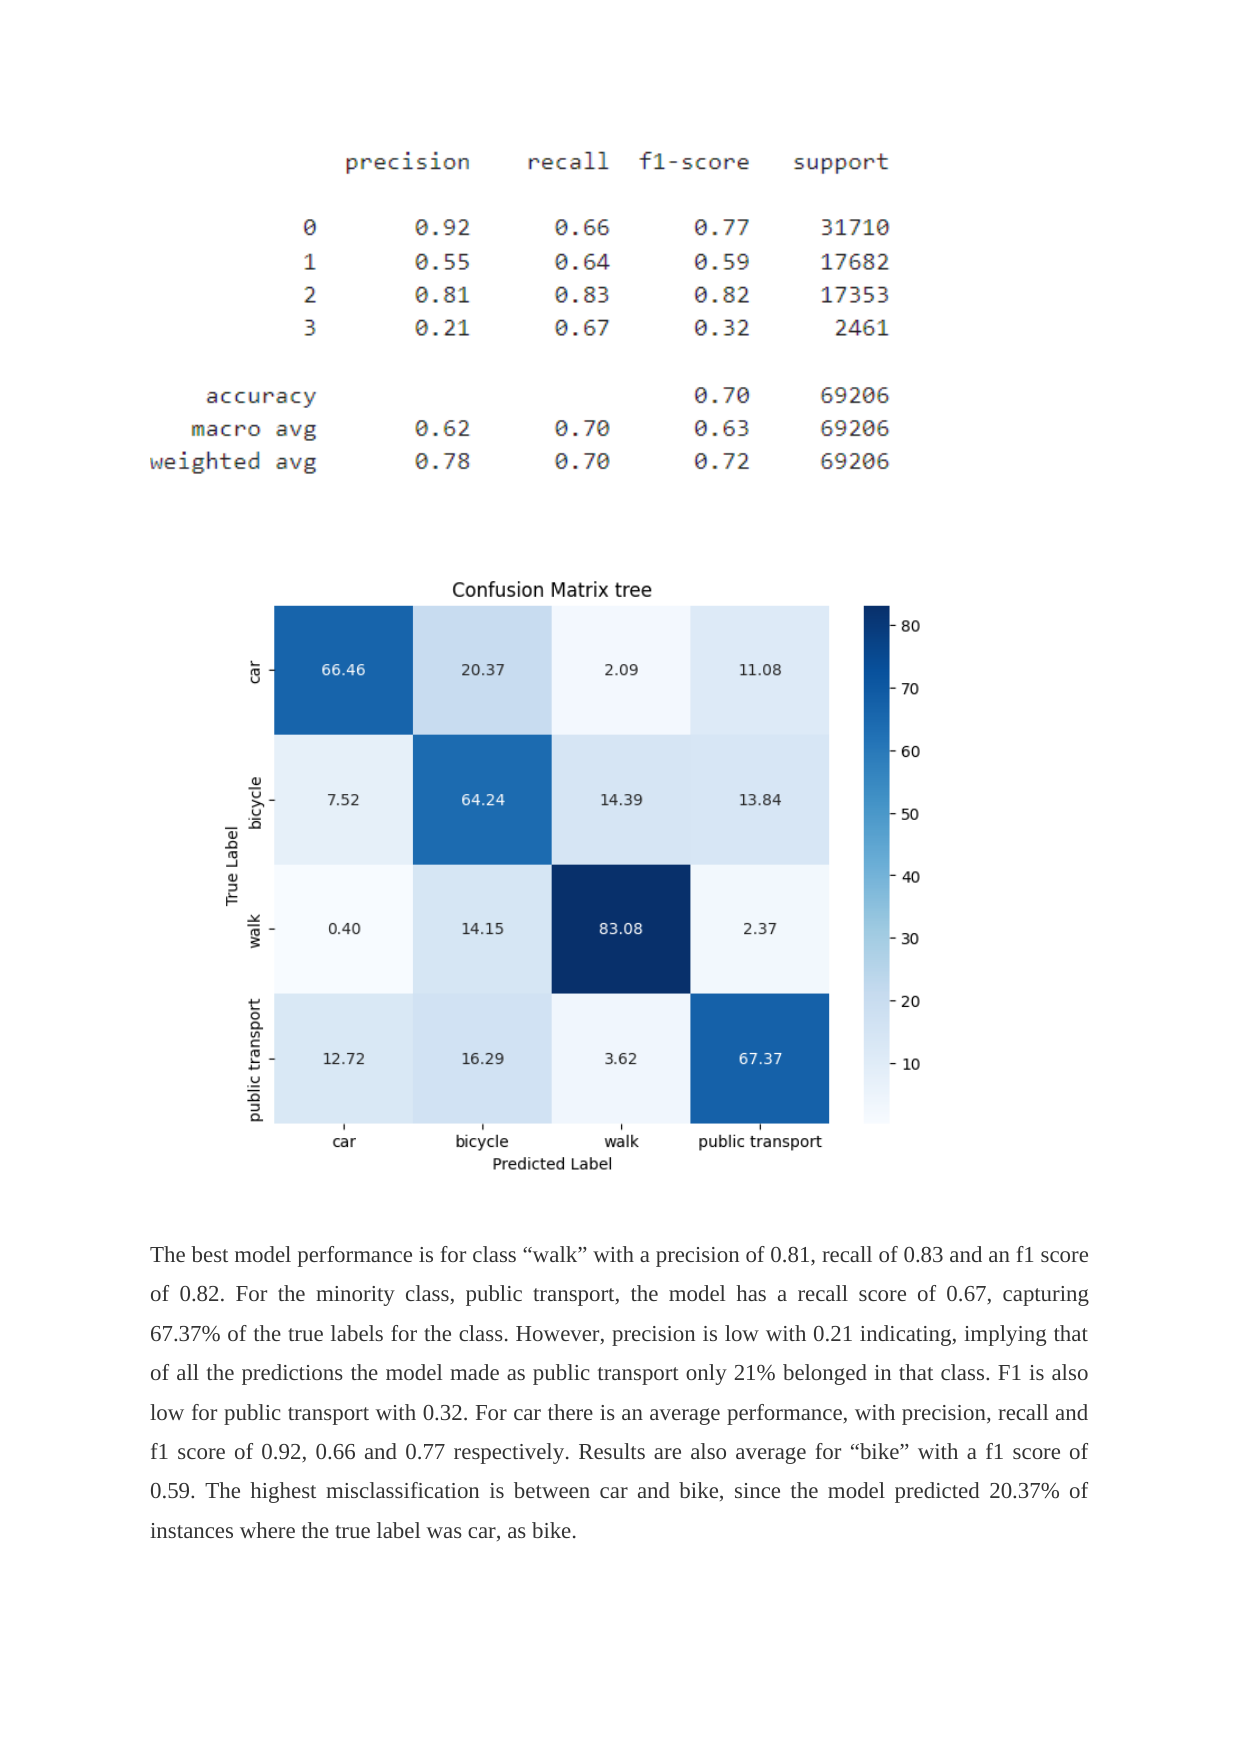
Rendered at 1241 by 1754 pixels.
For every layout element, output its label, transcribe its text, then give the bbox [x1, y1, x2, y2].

picture [150, 150, 907, 477]
text The best model performance is for class “walk” with a precision of 0.81, recall of 0.83 and an f1 score of 0.82. For the minority class, public transport, the model has a recall score of 0.67, capturing 67.37% of the true labels for the class. However, precision is low with 0.21 indicating, implying that of all the predictions the model made as public transport only 21% belonged in that class. F1 is also low for public transport with 0.32. For car there is an average performance, with precision, recall and f1 score of 0.92, 0.66 and 0.77 respectively. Results are also average for “bike” with a f1 score of 0.59. The highest misclassification is between car and bike, since the model predicted 20.37% of instances where the true label was car, as bike. [150, 1241, 1090, 1543]
picture [215, 571, 931, 1183]
